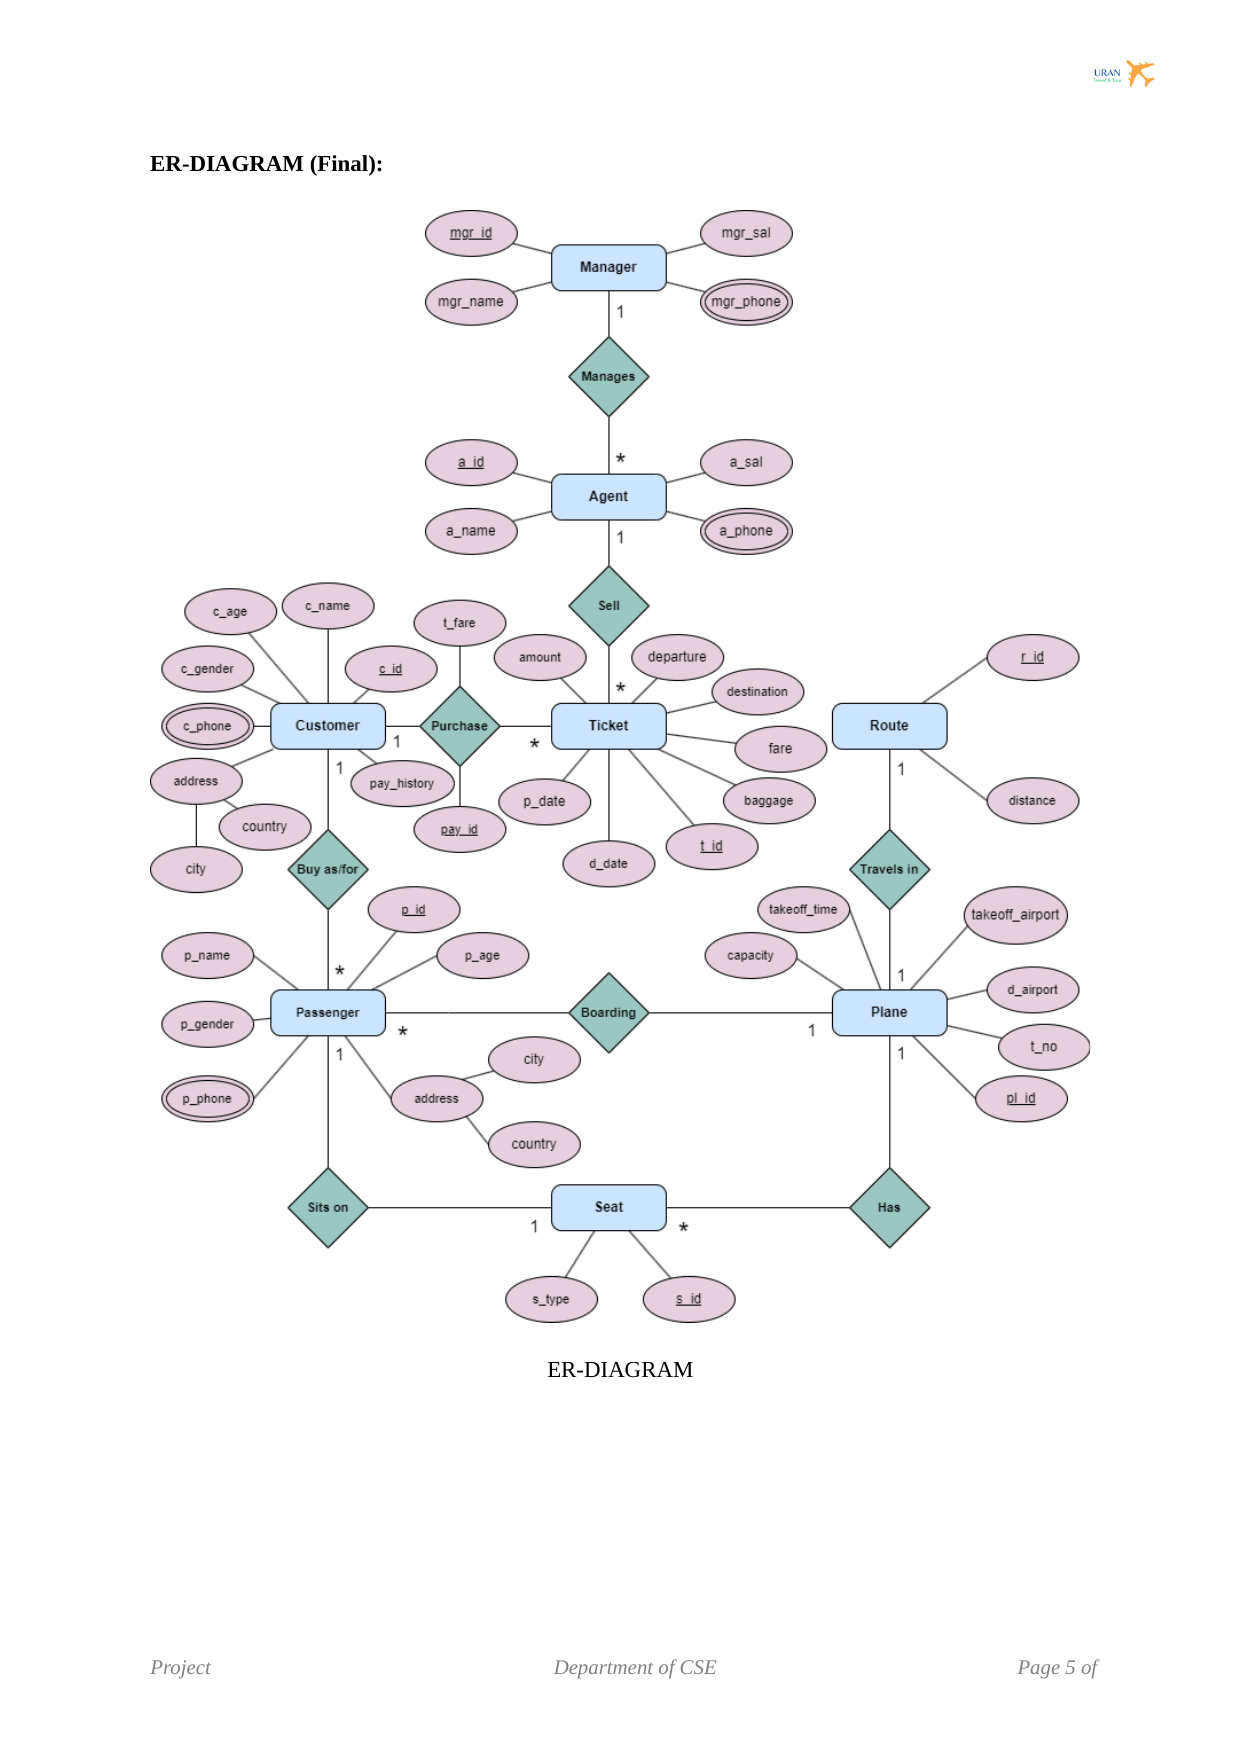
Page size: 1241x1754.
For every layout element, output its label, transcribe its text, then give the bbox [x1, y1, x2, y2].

text ER-DIAGRAM (Final): [150, 150, 1090, 176]
picture [150, 210, 1091, 1323]
text ER-DIAGRAM [150, 1357, 1090, 1383]
picture [1050, 12, 1188, 145]
